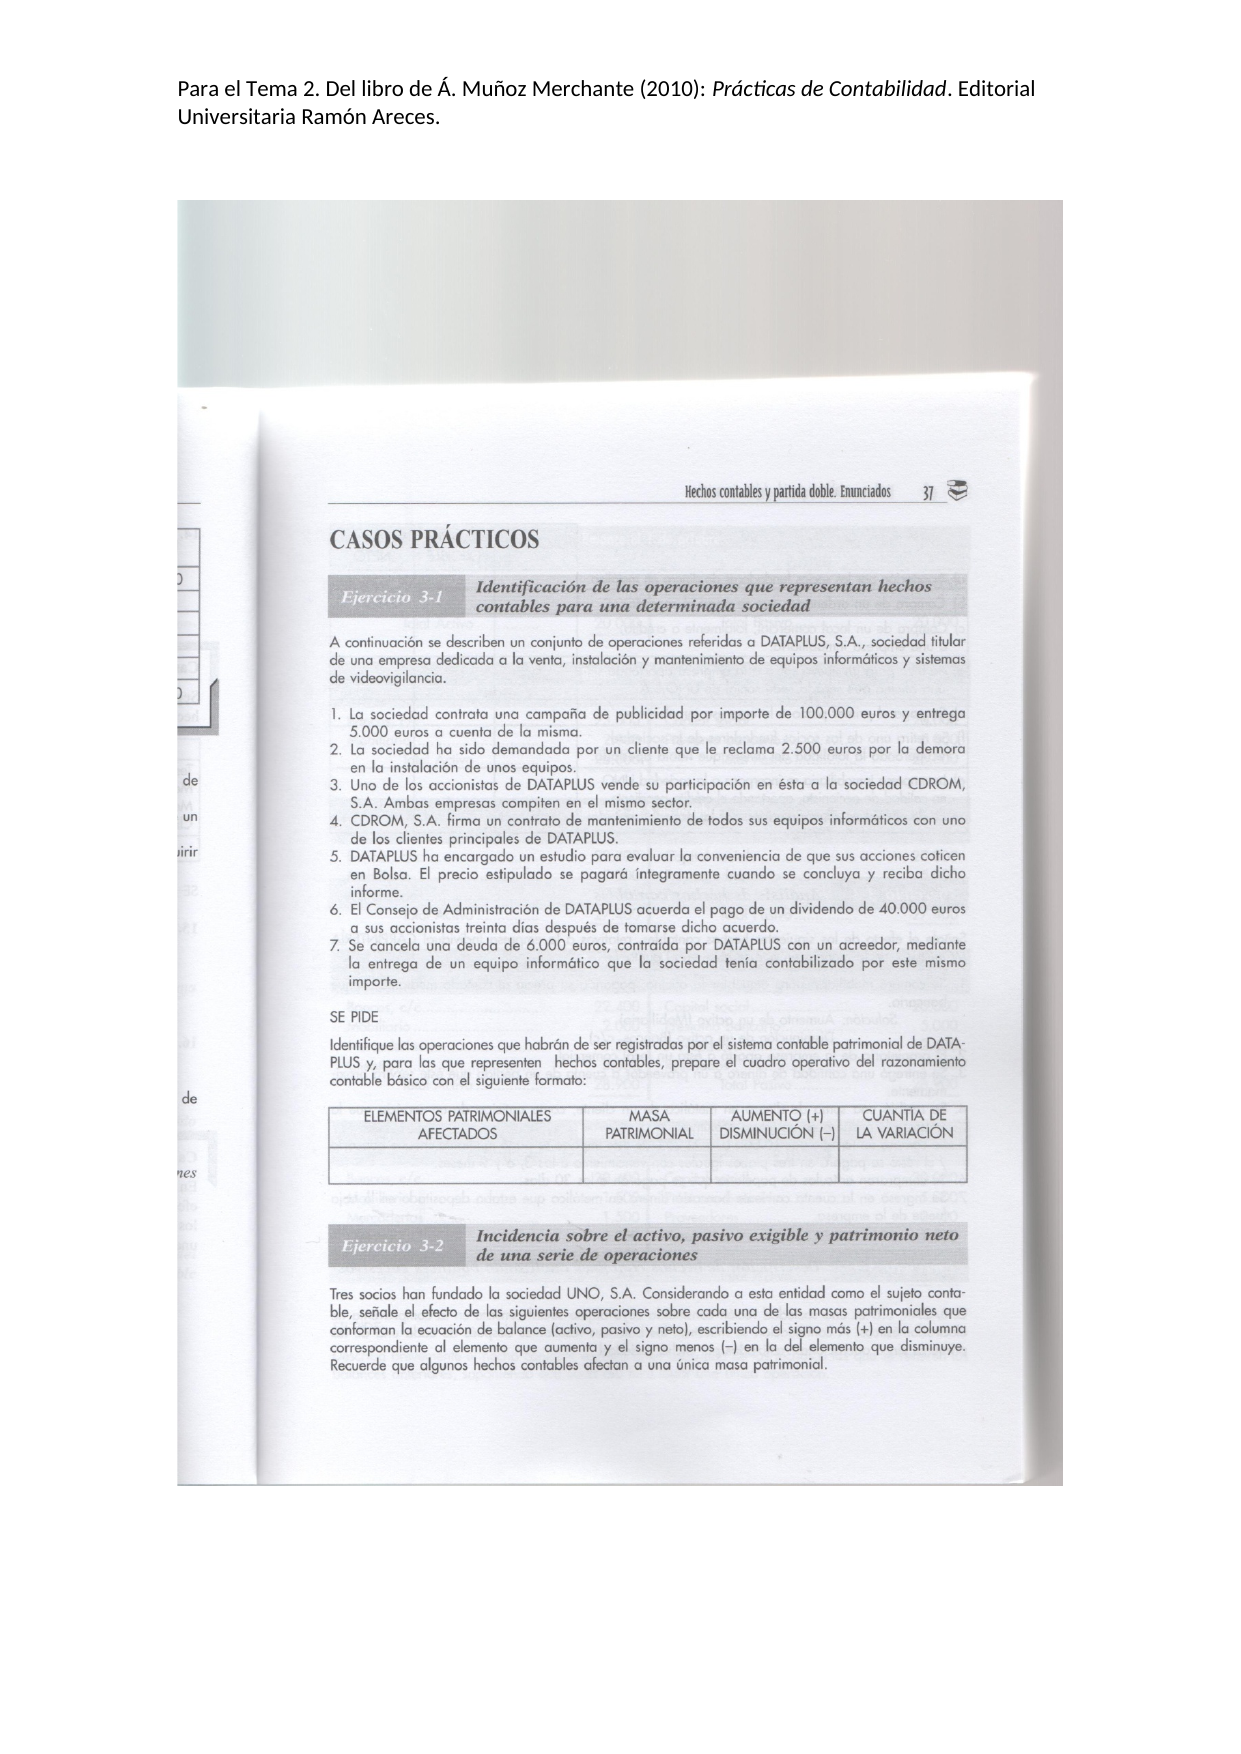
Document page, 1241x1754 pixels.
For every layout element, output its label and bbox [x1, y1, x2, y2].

picture [177, 200, 1063, 1486]
